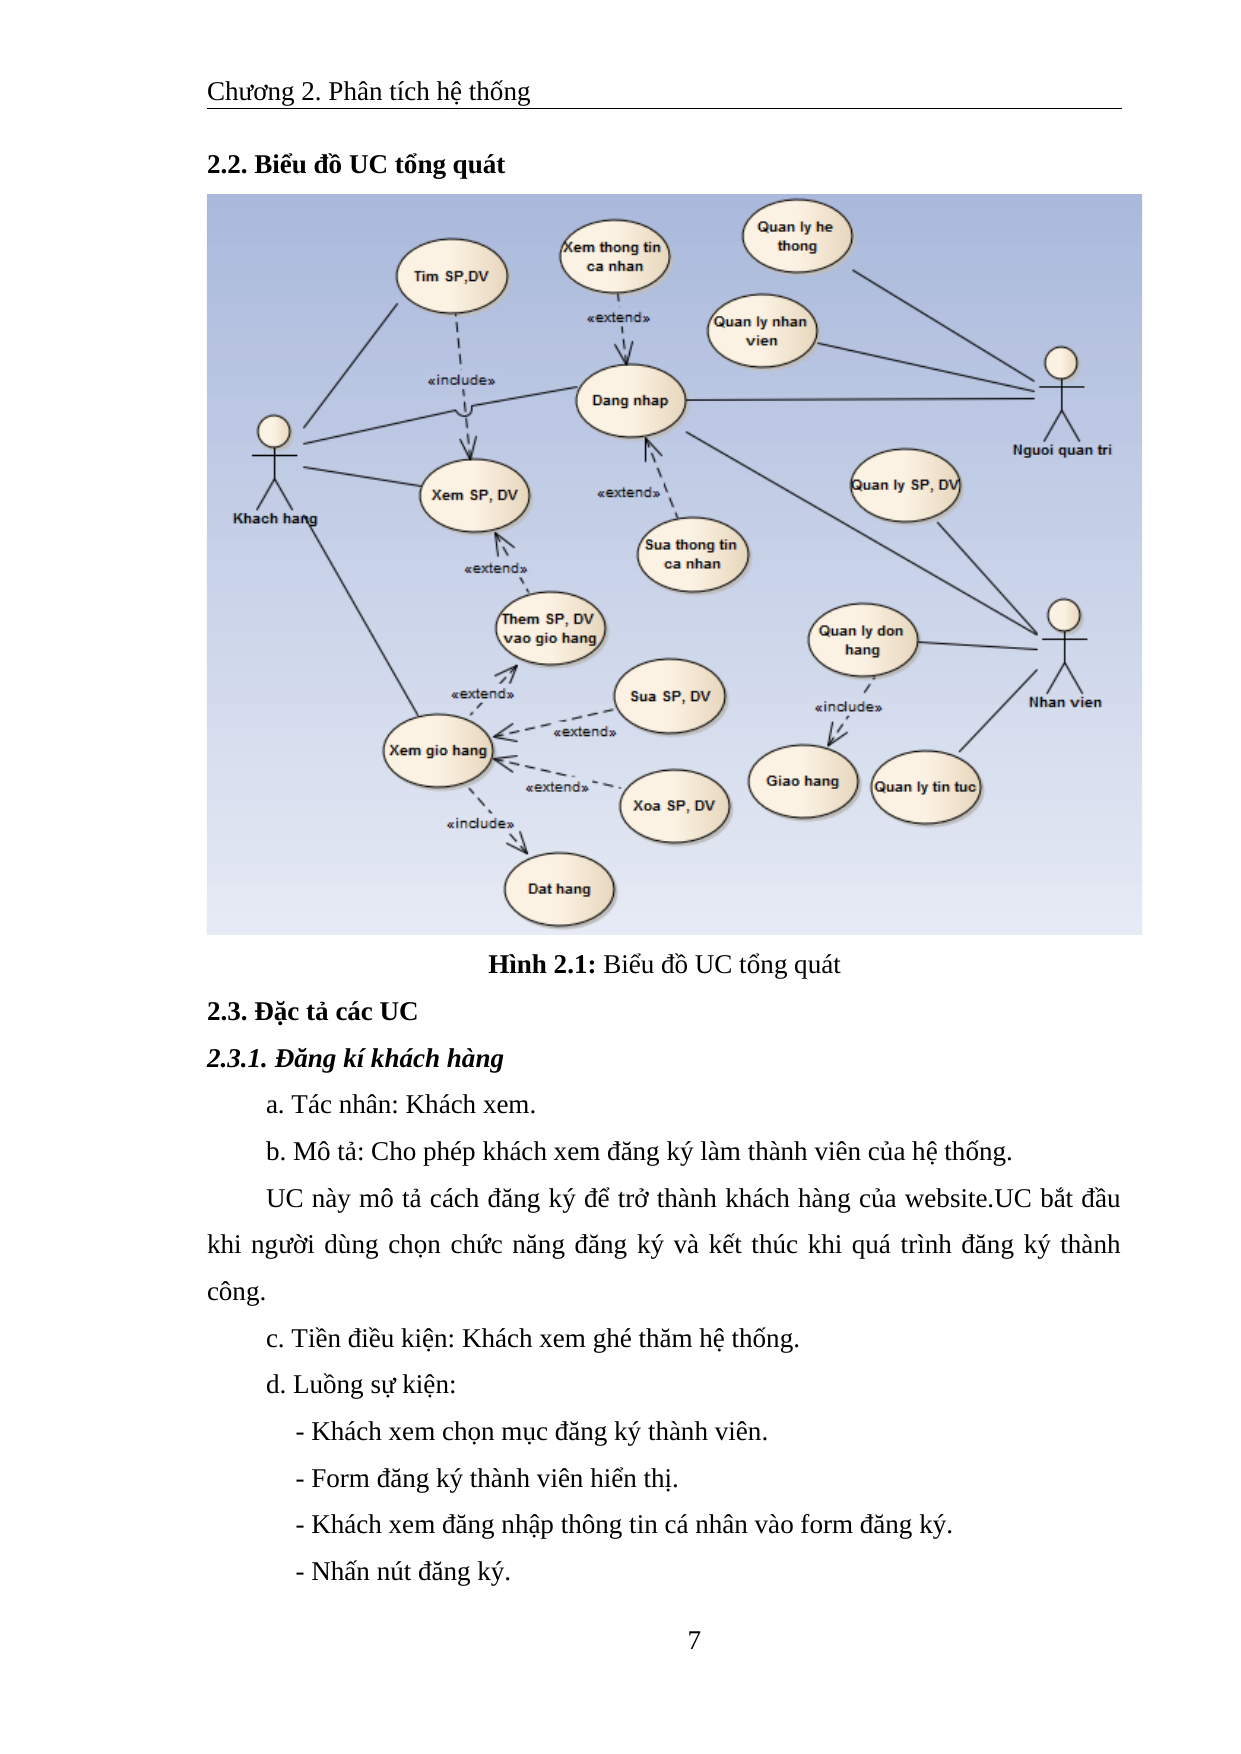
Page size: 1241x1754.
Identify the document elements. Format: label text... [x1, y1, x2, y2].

text - Khách xem chọn mục đăng ký thành viên. [207, 1415, 1122, 1446]
text - Khách xem đăng nhập thông tin cá nhân vào form đăng ký. [207, 1508, 1122, 1539]
text Biểu đồ UC tổng quát [207, 148, 1122, 179]
text c. Tiền điều kiện: Khách xem ghé thăm hệ thống. [207, 1322, 1122, 1353]
text UC này mô tả cách đăng ký để trở thành khách hàng của website.UC bắt đầu khi người dùng chọn chức năng đăng ký và kết thúc khi quá trình đăng ký thành công. [207, 1182, 1122, 1306]
text Biểu đồ UC tổng quát [207, 948, 1122, 979]
text d. Luồng sự kiện: [207, 1368, 1122, 1399]
text b. Mô tả: Cho phép khách xem đăng ký làm thành viên của hệ thống. [207, 1135, 1122, 1166]
text a. Tác nhân: Khách xem. [207, 1088, 1122, 1119]
text Đăng kí khách hàng [207, 1042, 1122, 1073]
picture [206, 194, 1143, 935]
text Đặc tả các UC [207, 995, 1122, 1026]
text - Form đăng ký thành viên hiển thị. [207, 1462, 1122, 1493]
text - Nhấn nút đăng ký. [207, 1555, 1122, 1586]
